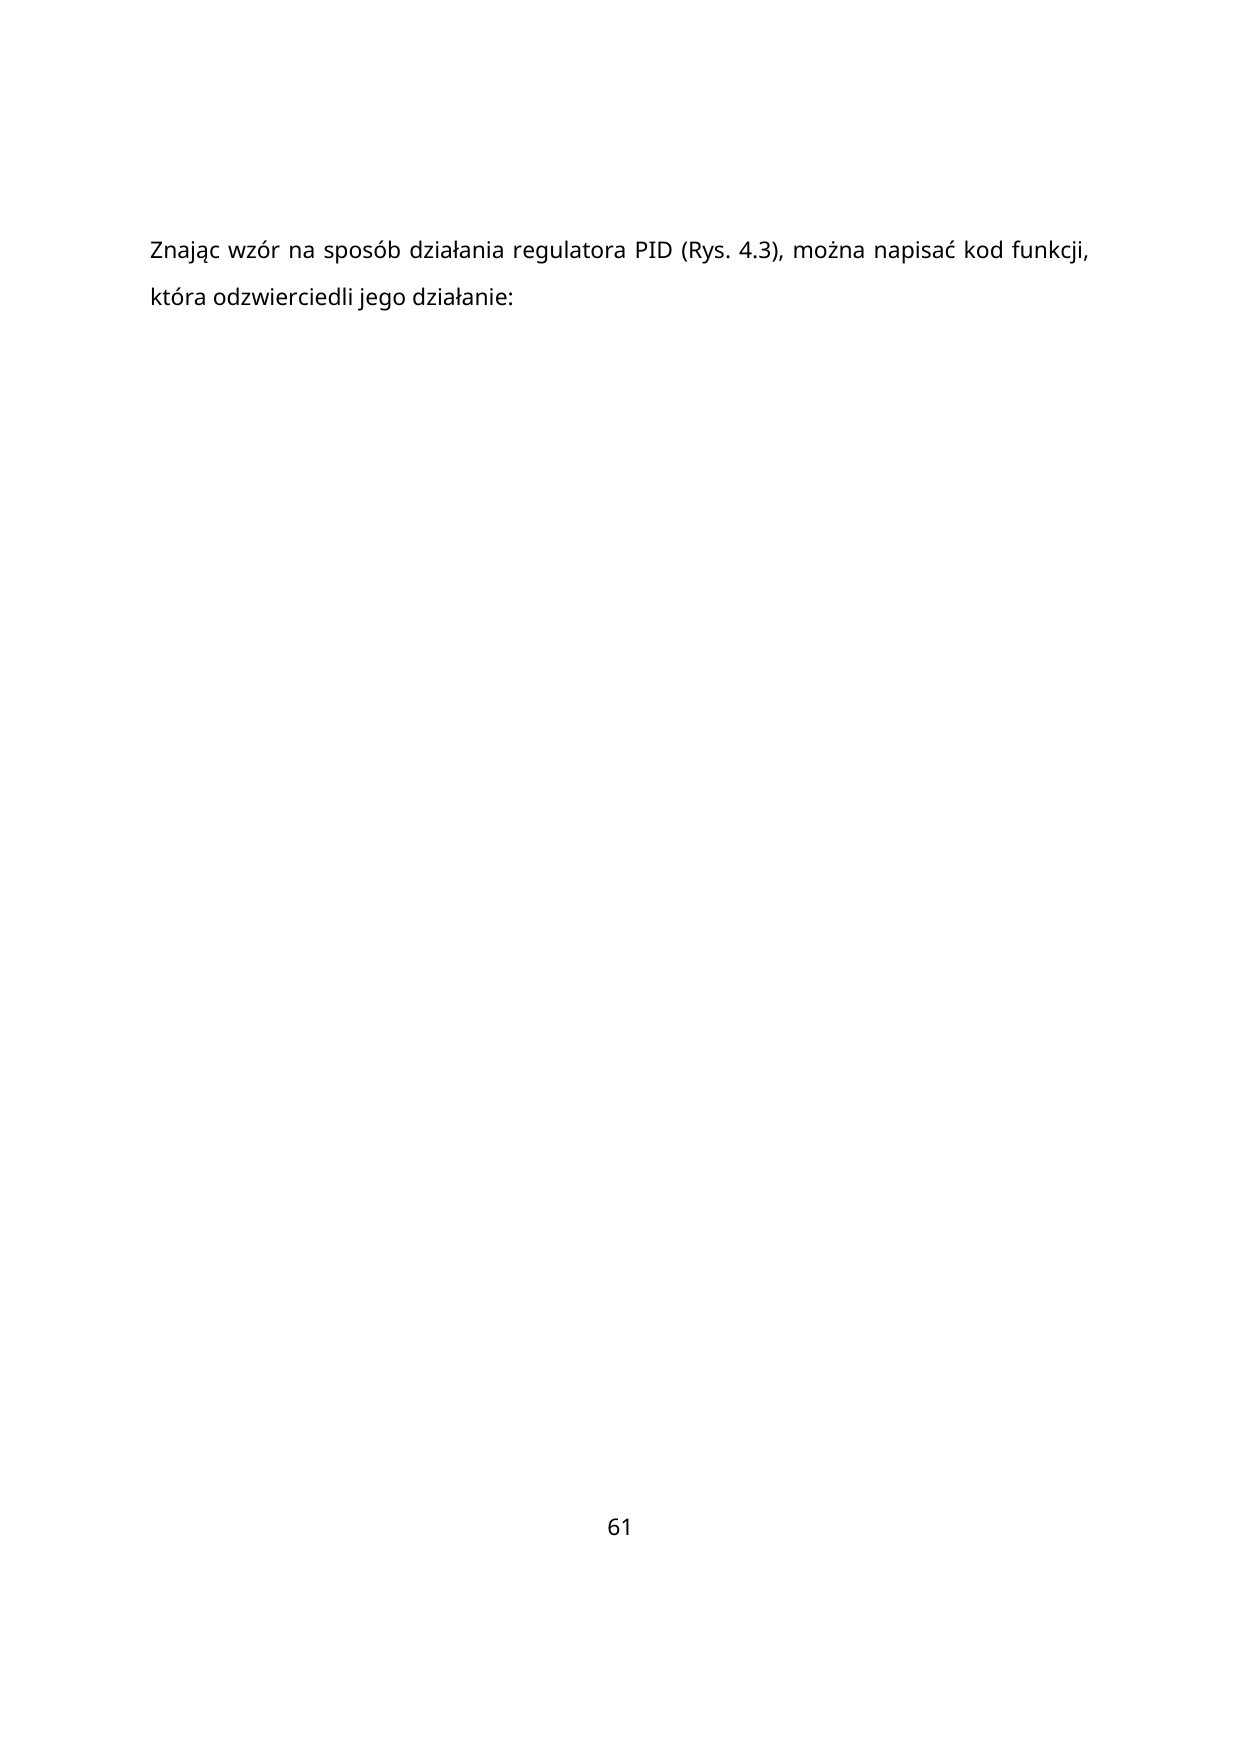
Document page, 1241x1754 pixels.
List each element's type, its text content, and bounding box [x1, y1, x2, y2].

text Znając wzór na sposób działania regulatora PID (Rys. 4.3), można napisać kod funkcji, która odzwierciedli jego działanie: [150, 234, 1090, 312]
